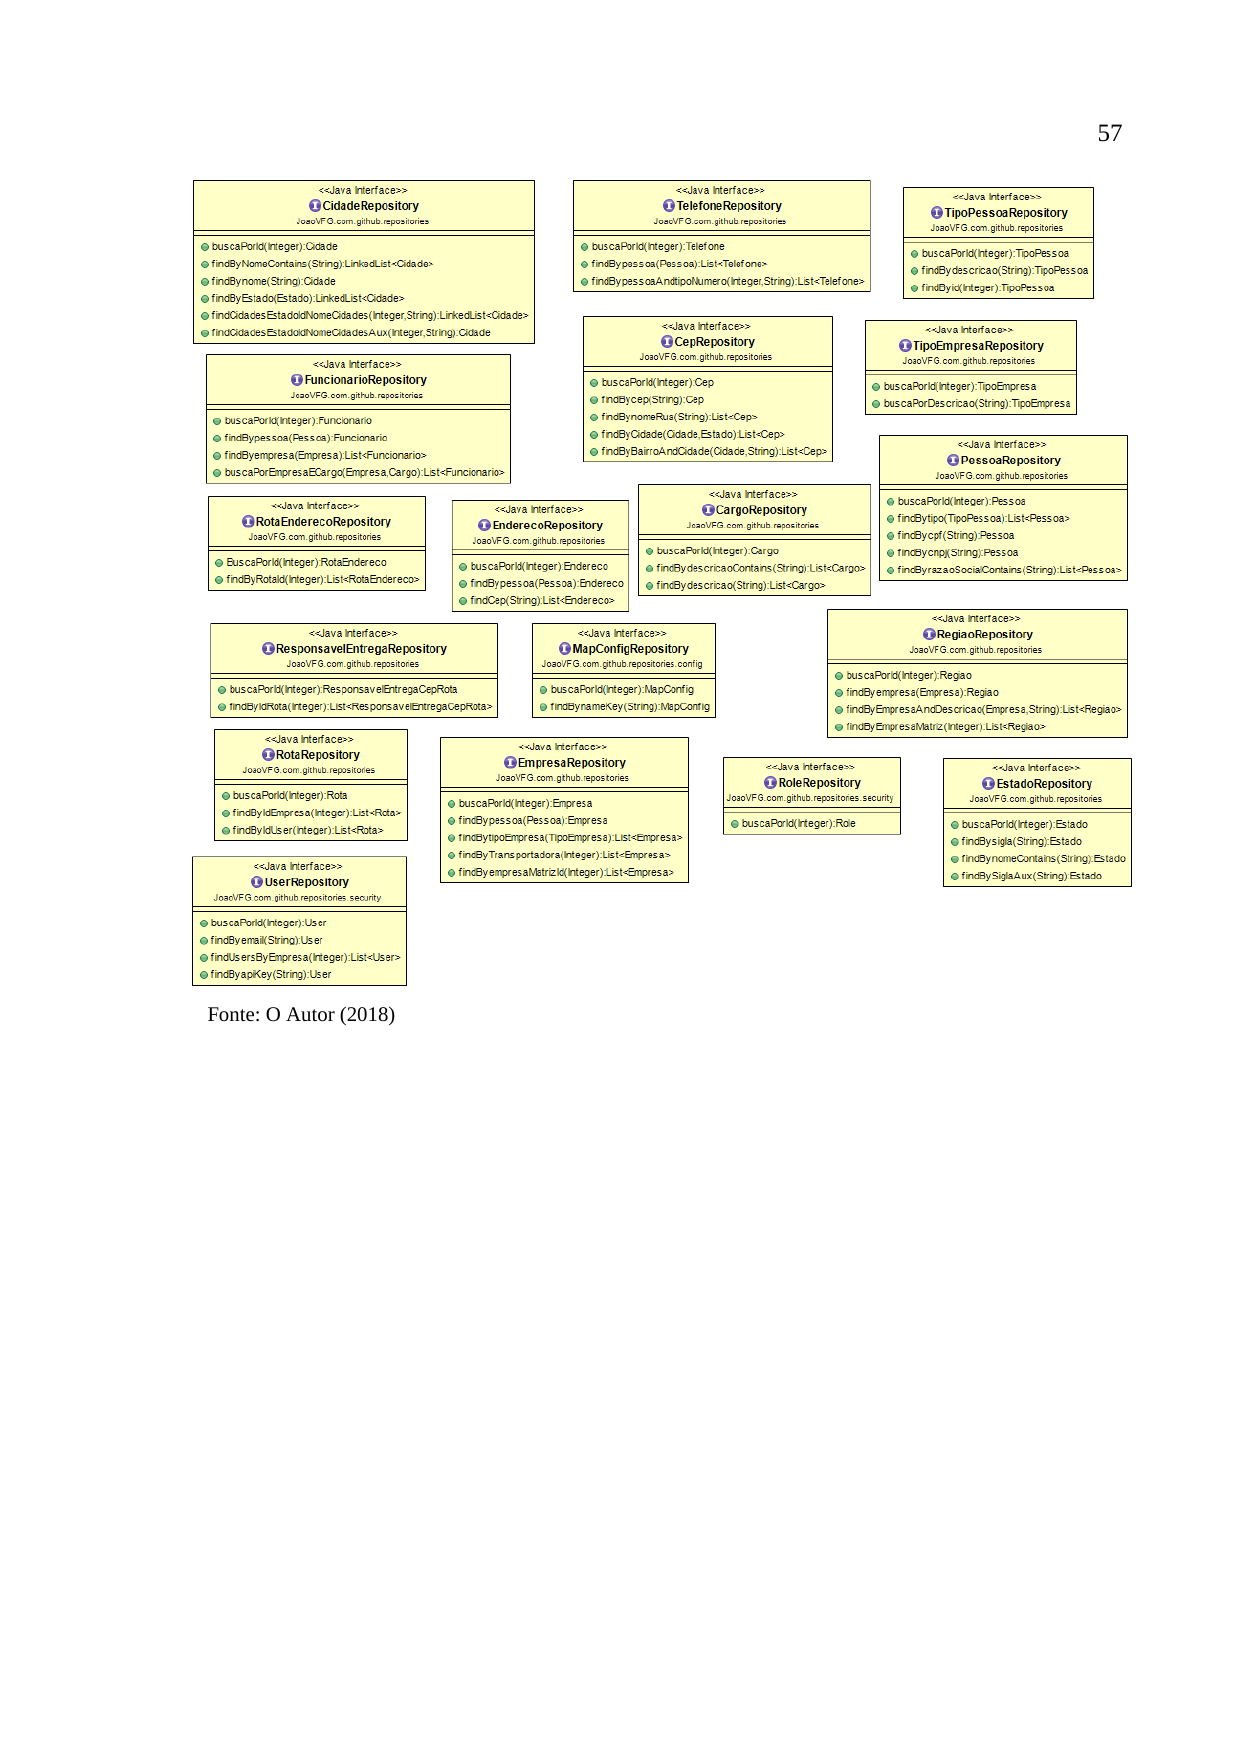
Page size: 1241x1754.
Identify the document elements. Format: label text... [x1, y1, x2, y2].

text Fonte: O Autor (2018) [207, 1002, 1122, 1026]
picture [189, 177, 1134, 988]
